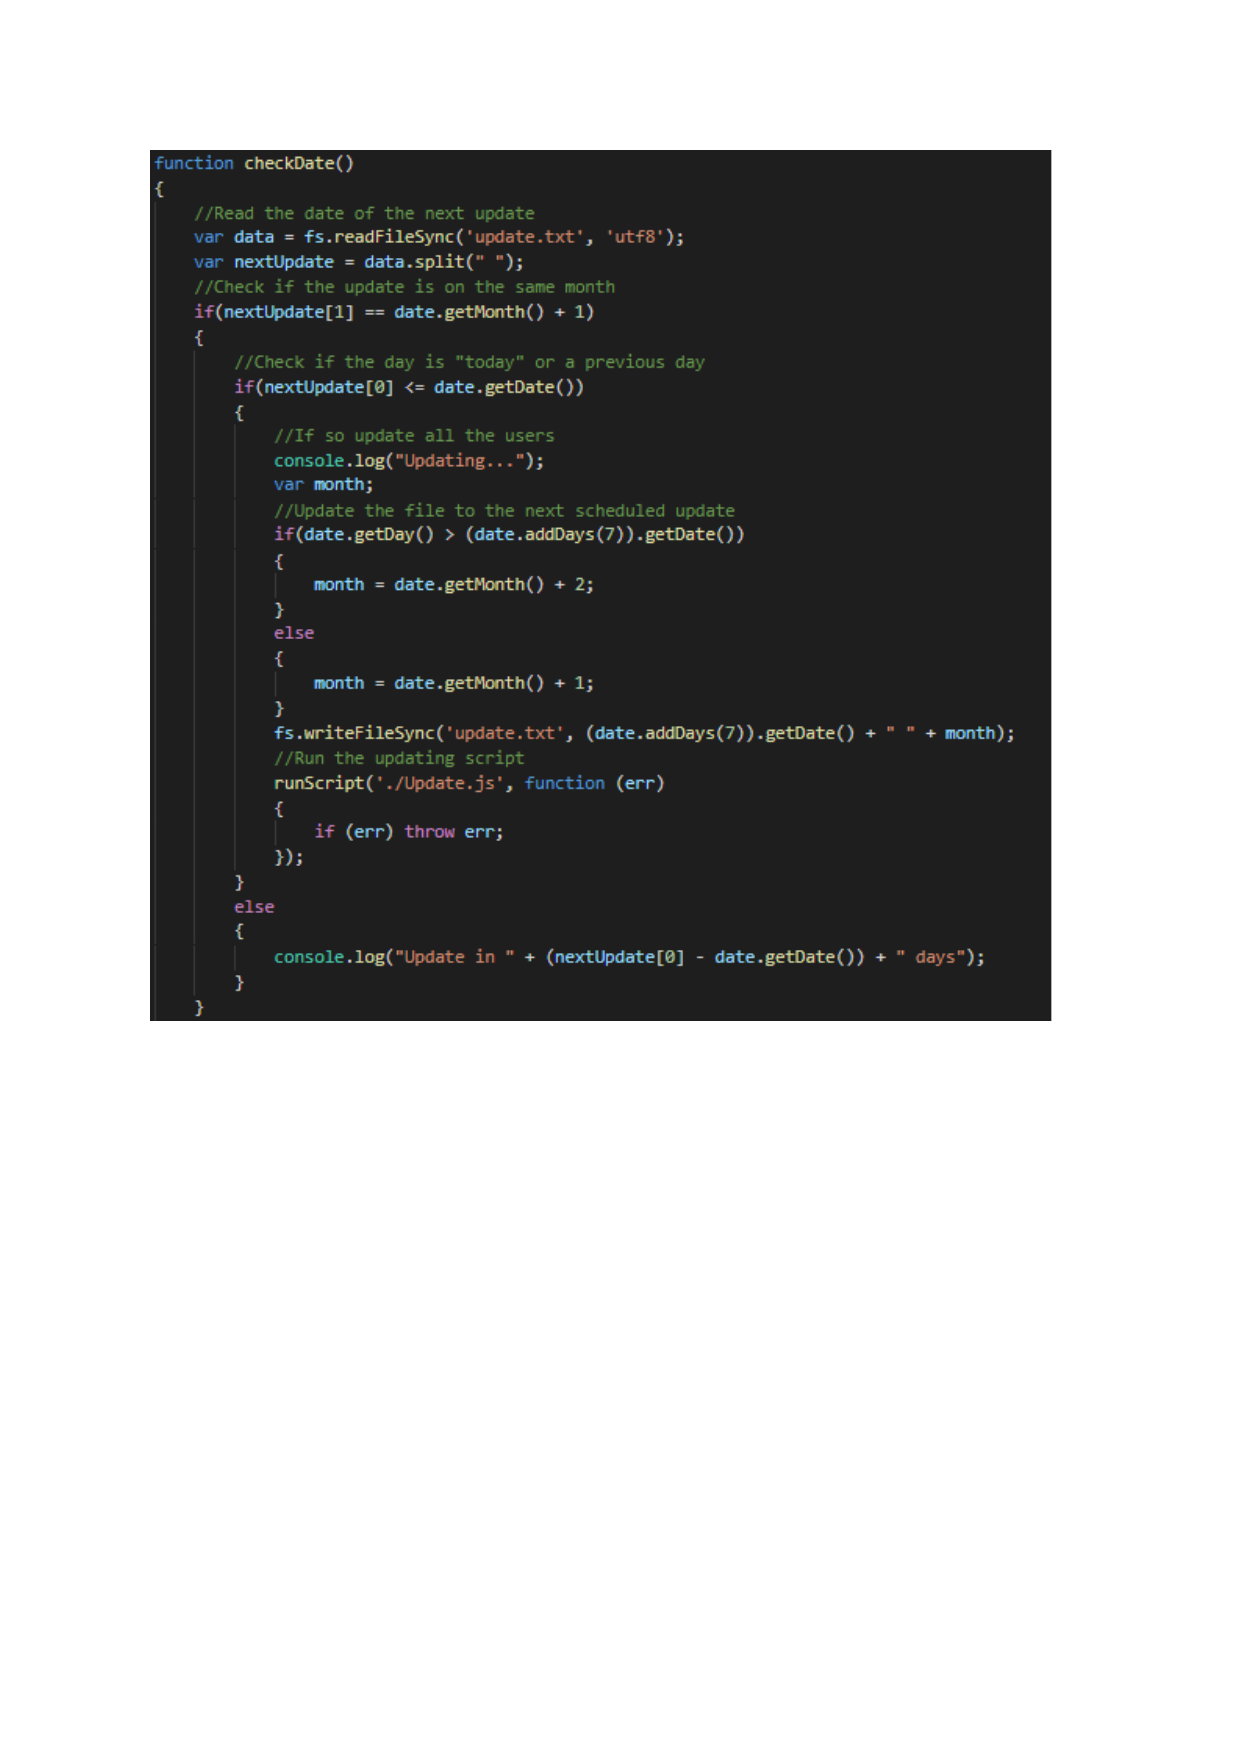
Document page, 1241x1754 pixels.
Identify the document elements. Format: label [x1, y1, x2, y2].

picture [150, 150, 1052, 1021]
